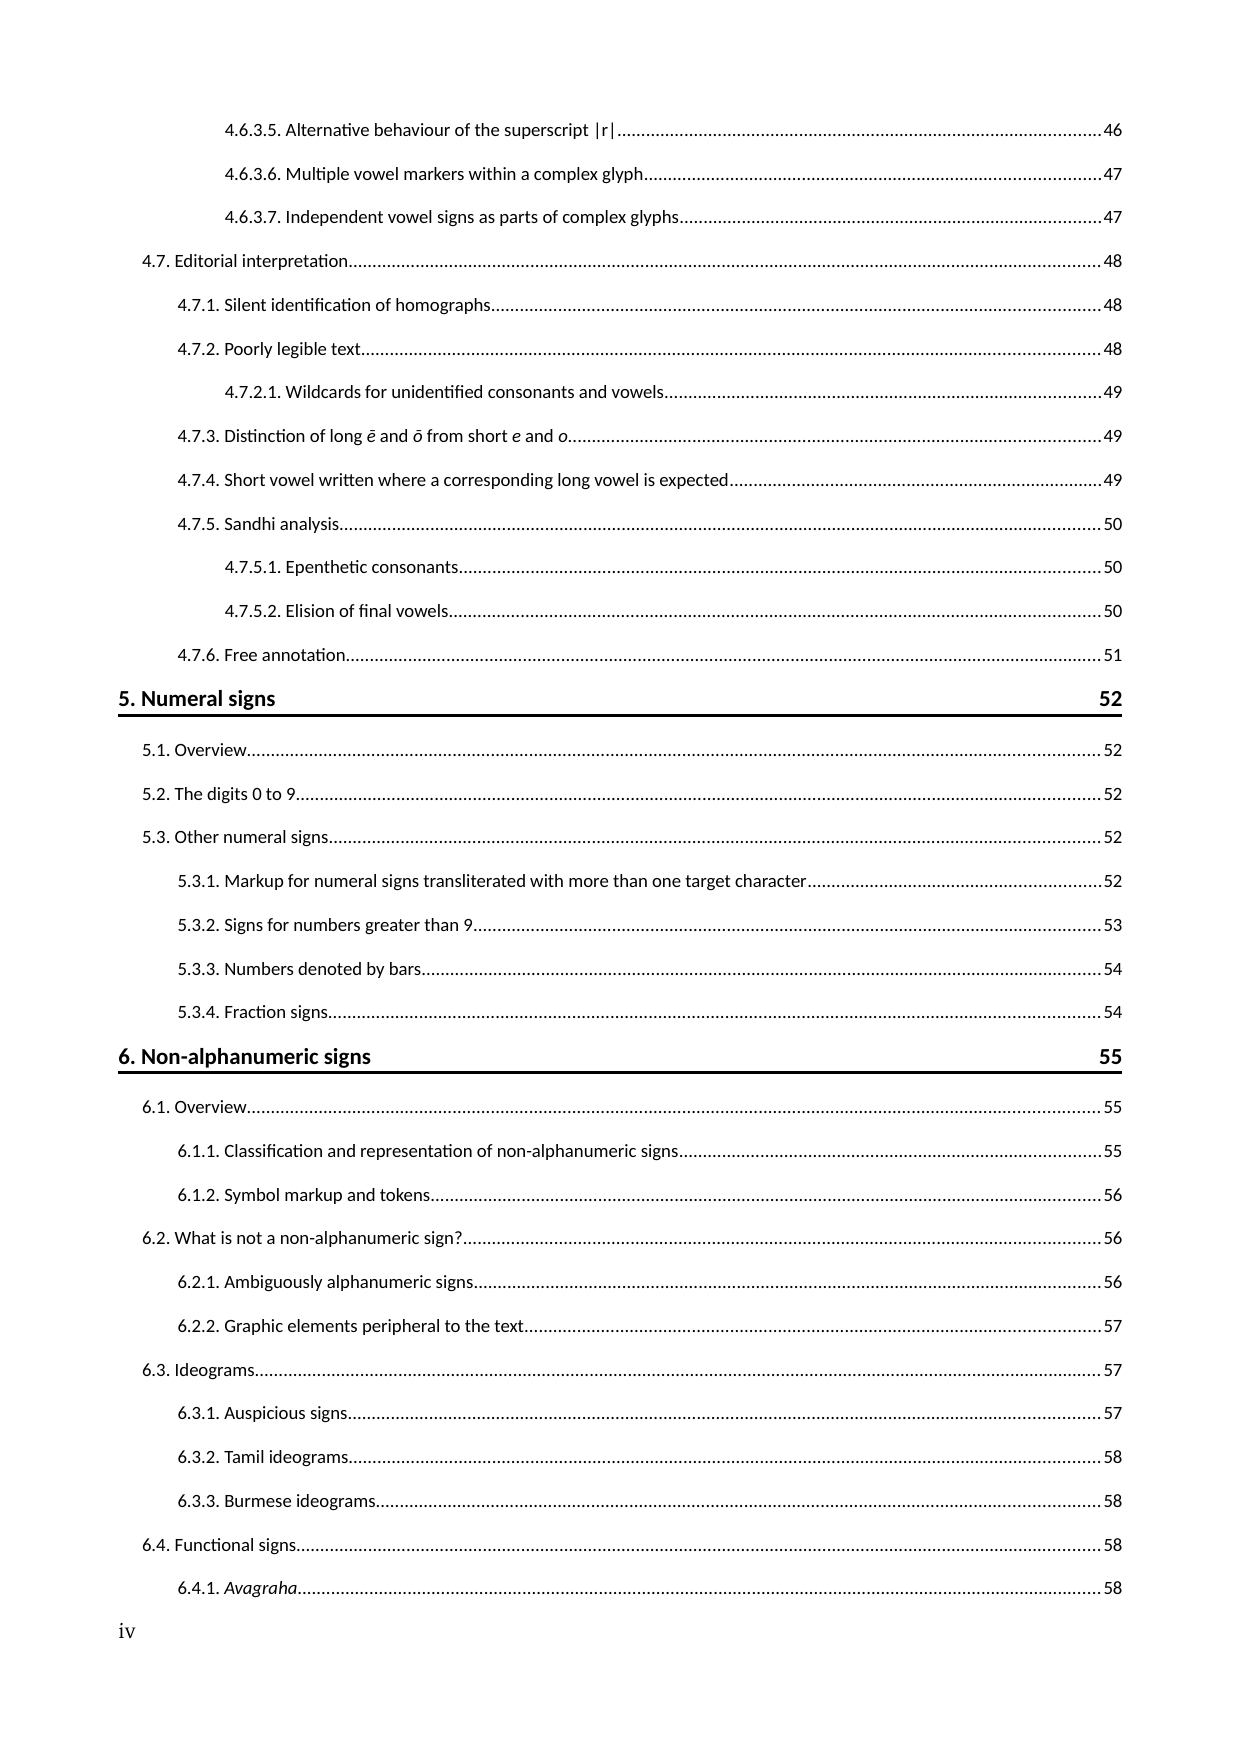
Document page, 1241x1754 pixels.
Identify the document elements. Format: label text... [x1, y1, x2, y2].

text 6.3.2. Tamil ideograms 58 [177, 1445, 1122, 1468]
text 6.4.1. Avagraha 58 [177, 1576, 1122, 1599]
text 4.6.3.5. Alternative behaviour of the superscript |r| 46 [224, 118, 1122, 141]
text 5.3.2. Signs for numbers greater than 9 53 [177, 913, 1122, 936]
text 5.1. Overview 52 [142, 738, 1122, 761]
text 4.7.5. Sandhi analysis 50 [177, 512, 1122, 535]
text 6.2.1. Ambiguously alphanumeric signs 56 [177, 1270, 1122, 1293]
text 4.7.3. Distinction of long ē and ō from short e and o 49 [177, 424, 1122, 447]
text 4.7.5.1. Epenthetic consonants 50 [224, 556, 1122, 578]
text 6.2.2. Graphic elements peripheral to the text 57 [177, 1314, 1122, 1337]
text 5.3.3. Numbers denoted by bars 54 [177, 957, 1122, 979]
text 4.7.5.2. Elision of final vowels 50 [224, 599, 1122, 622]
text 6.1.2. Symbol markup and tokens 56 [177, 1183, 1122, 1206]
text 4.7. Editorial interpretation 48 [142, 249, 1122, 272]
text 6.2. What is not a non-alphanumeric sign? 56 [142, 1226, 1122, 1249]
text 6.4. Functional signs 58 [142, 1533, 1122, 1556]
text 4.7.2.1. Wildcards for unidentified consonants and vowels 49 [224, 381, 1122, 403]
text 4.7.4. Short vowel written where a corresponding long vowel is expected 49 [177, 468, 1122, 491]
text 5.2. The digits 0 to 9 52 [142, 782, 1122, 804]
text 4.7.1. Silent identification of homographs 48 [177, 293, 1122, 316]
text 6. Non-alphanumeric signs 55 [118, 1044, 1122, 1071]
text 6.1.1. Classification and representation of non-alphanumeric signs 55 [177, 1139, 1122, 1162]
text 5.3. Other numeral signs 52 [142, 825, 1122, 848]
text 5. Numeral signs 52 [118, 687, 1122, 714]
text 6.3.1. Auspicious signs 57 [177, 1401, 1122, 1424]
text 4.7.2. Poorly legible text 48 [177, 337, 1122, 360]
text 5.3.4. Fraction signs 54 [177, 1000, 1122, 1023]
text 4.6.3.6. Multiple vowel markers within a complex glyph 47 [224, 162, 1122, 185]
text 6.3. Ideograms 57 [142, 1358, 1122, 1381]
text 4.7.6. Free annotation 51 [177, 643, 1122, 666]
text 4.6.3.7. Independent vowel signs as parts of complex glyphs 47 [224, 206, 1122, 228]
text 6.1. Overview 55 [142, 1095, 1122, 1118]
text 5.3.1. Markup for numeral signs transliterated with more than one target character 52 [177, 869, 1122, 892]
text 6.3.3. Burmese ideograms 58 [177, 1489, 1122, 1512]
